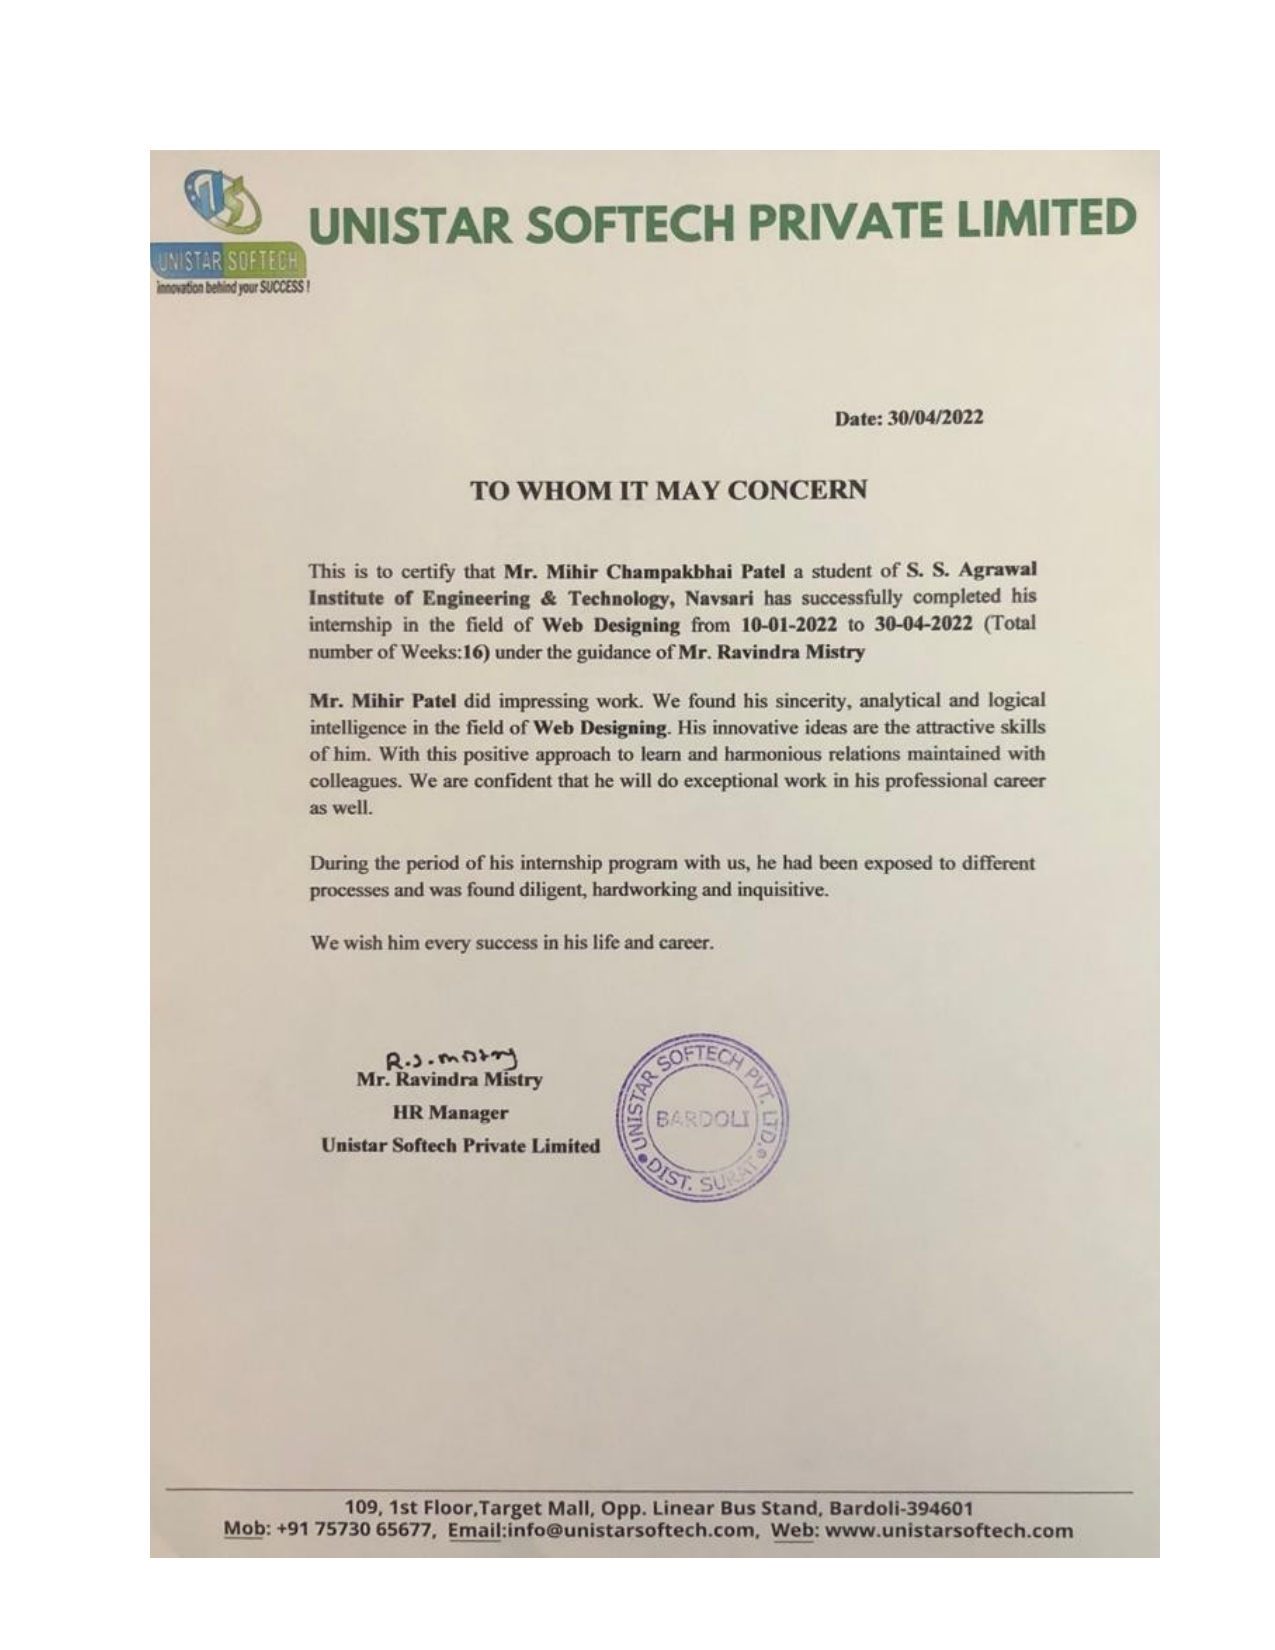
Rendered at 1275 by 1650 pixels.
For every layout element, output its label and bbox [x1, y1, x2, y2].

picture [150, 150, 1160, 1558]
